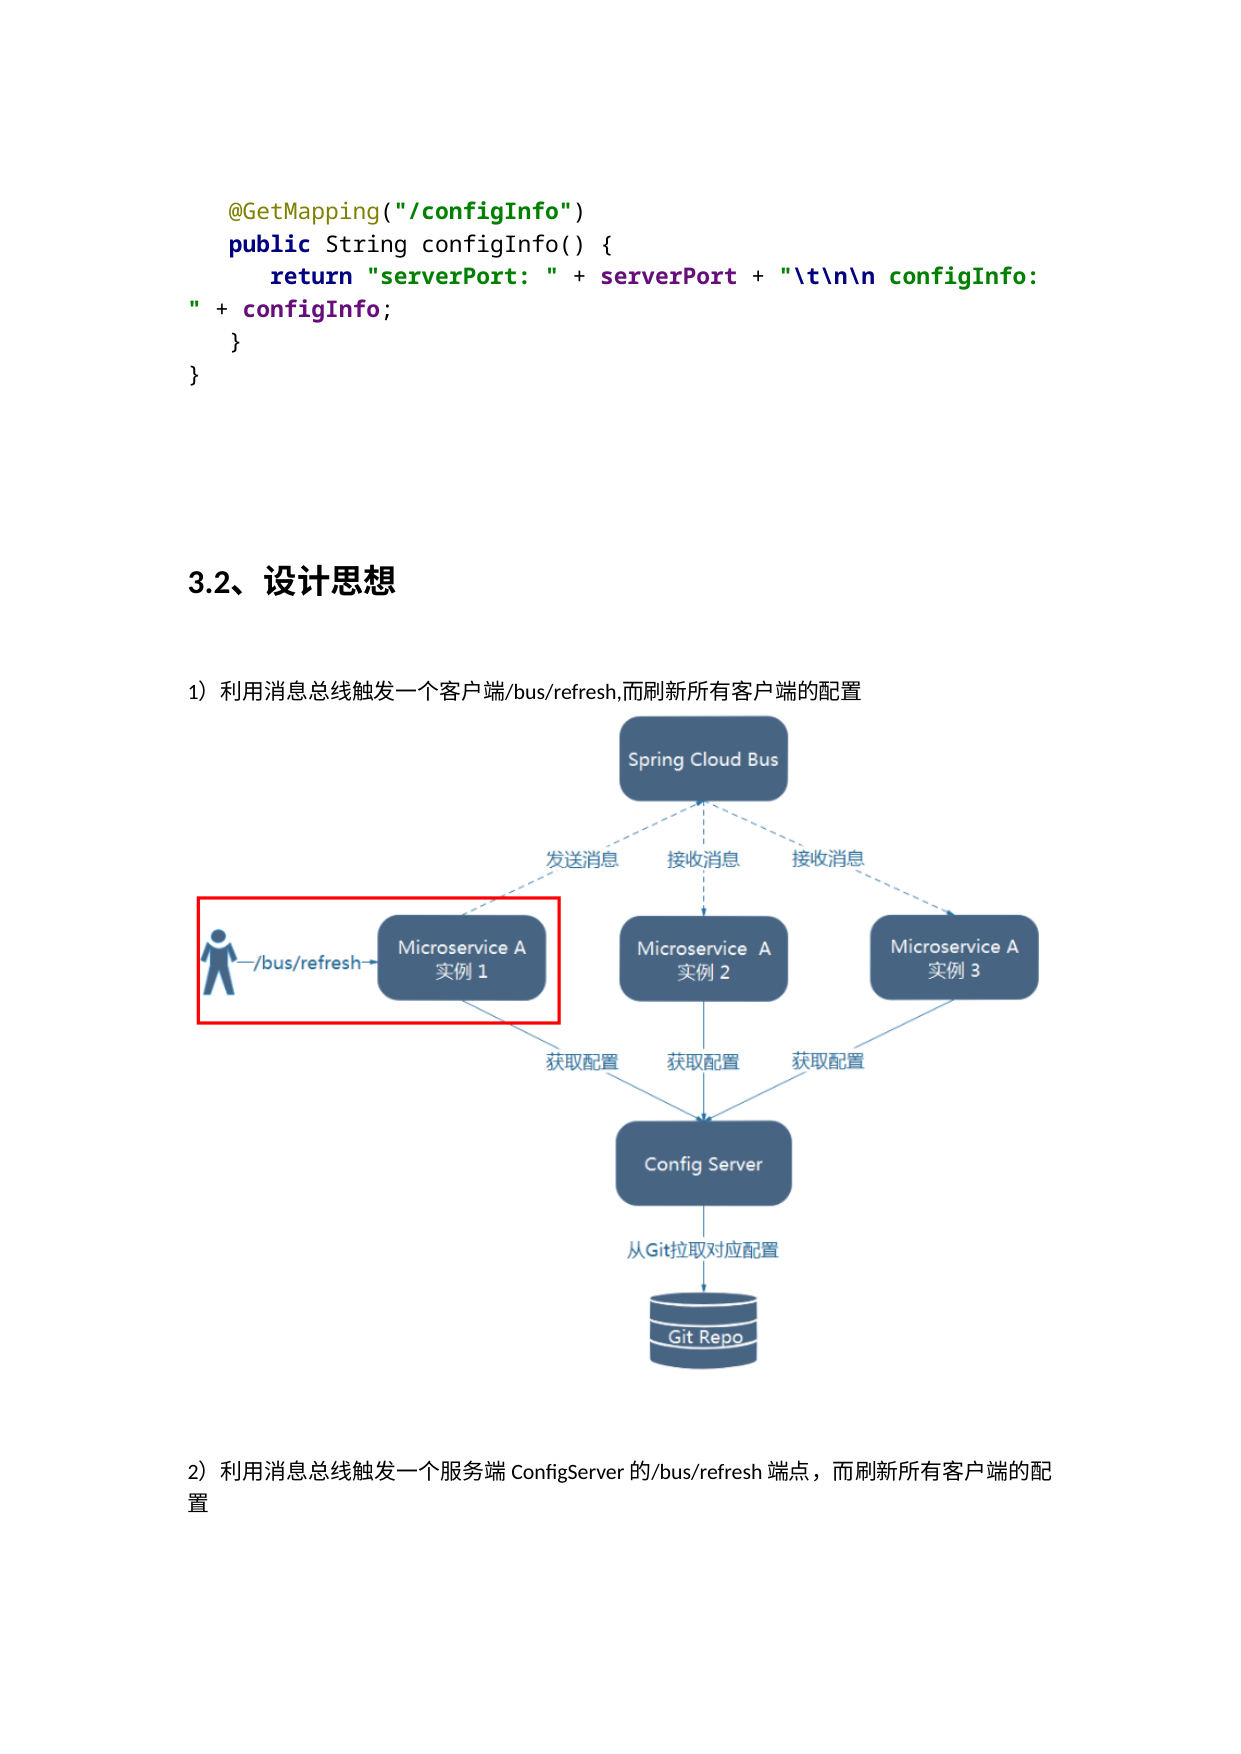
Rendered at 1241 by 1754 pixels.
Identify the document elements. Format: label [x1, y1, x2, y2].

picture [187, 705, 1052, 1377]
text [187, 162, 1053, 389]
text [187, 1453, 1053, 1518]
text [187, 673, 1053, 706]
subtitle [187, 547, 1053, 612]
